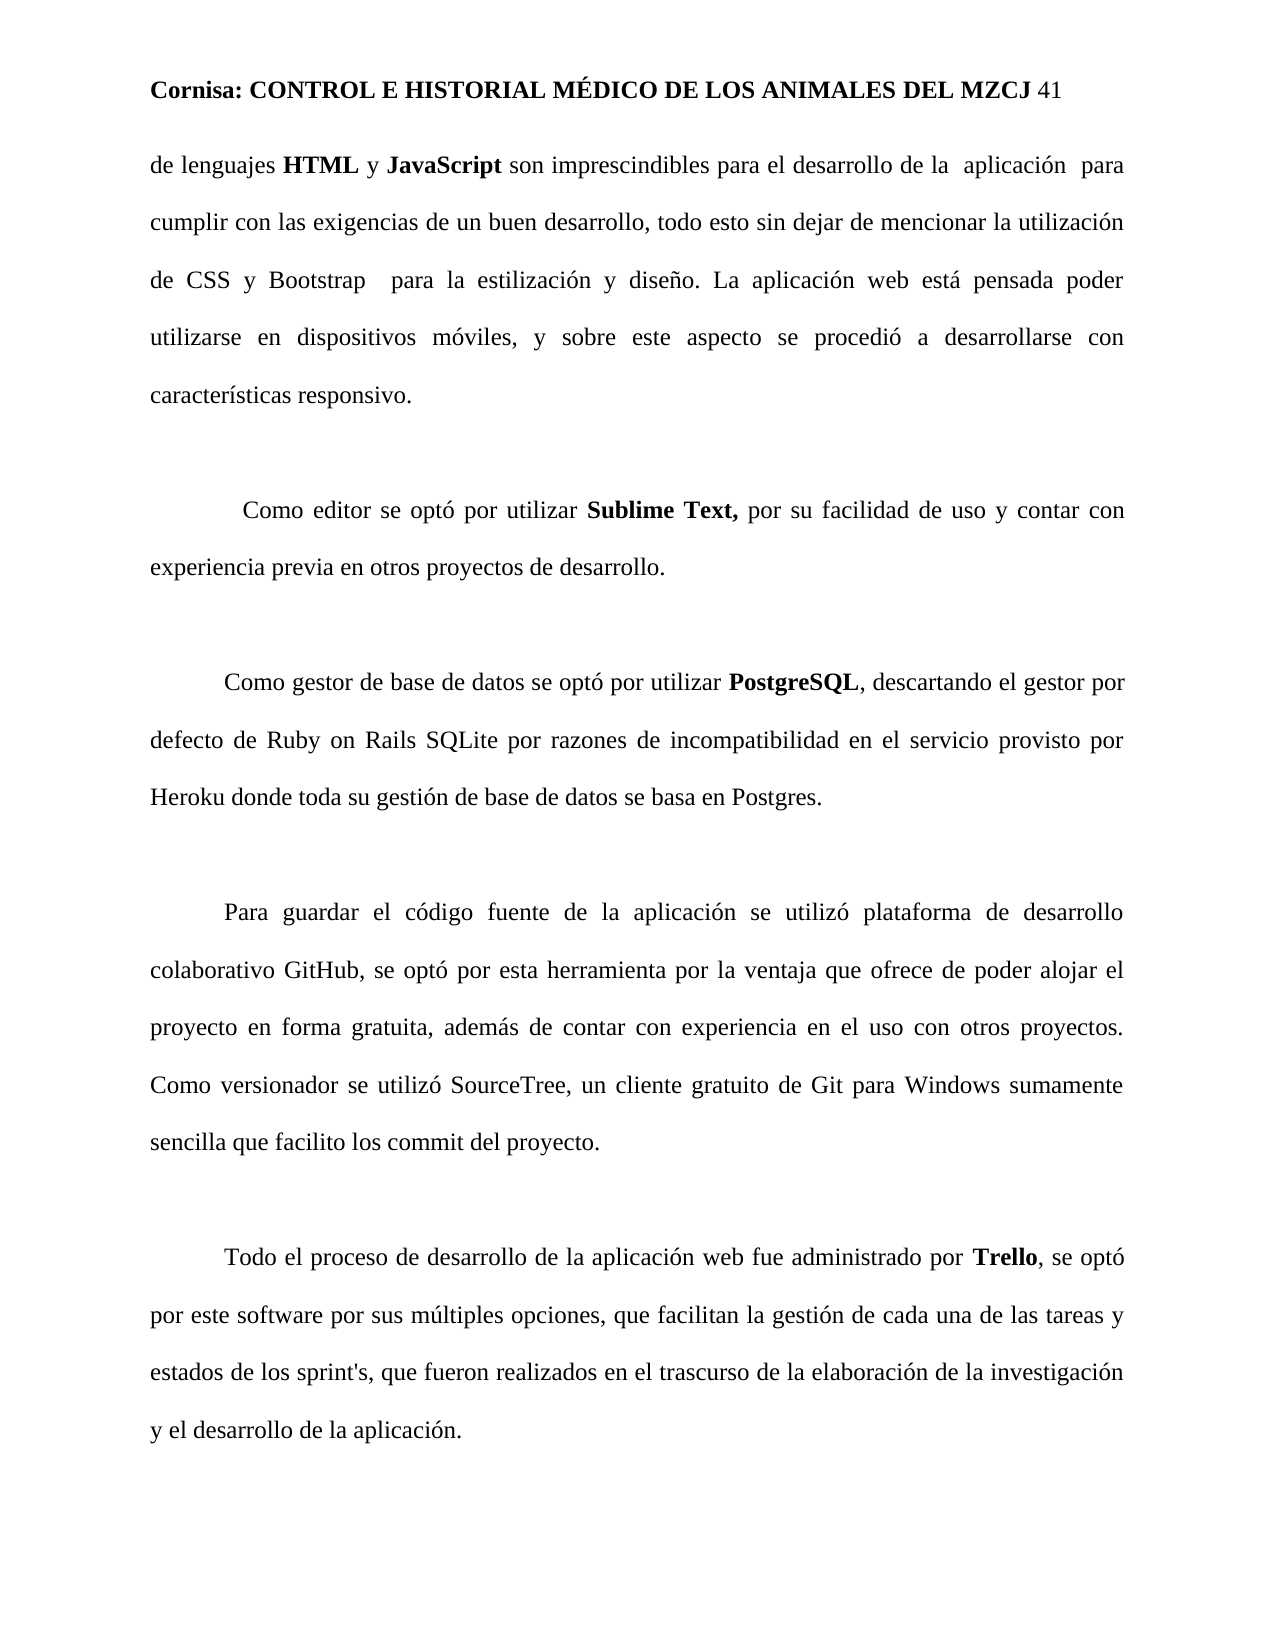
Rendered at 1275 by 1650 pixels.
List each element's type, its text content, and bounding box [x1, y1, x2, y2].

text Para guardar el código fuente de la aplicación se utilizó plataforma de desarrollo colaborativo GitHub, se optó por esta herramienta por la ventaja que ofrece de poder alojar el proyecto en forma gratuita, además de contar con experiencia en el uso con otros proyectos. Como versionador se utilizó SourceTree, un cliente gratuito de Git para Windows sumamente sencilla que facilito los commit del proyecto. [150, 897, 1125, 1156]
text Como editor se optó por utilizar Sublime Text, por su facilidad de uso y contar con experiencia previa en otros proyectos de desarrollo. [150, 495, 1125, 581]
text Todo el proceso de desarrollo de la aplicación web fue administrado por Trello, se optó por este software por sus múltiples opciones, que facilitan la gestión de cada una de las tareas y estados de los sprint's, que fueron realizados en el trascurso de la elaboración de la investigación y el desarrollo de la aplicación. [150, 1242, 1125, 1444]
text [150, 150, 1125, 409]
text Como gestor de base de datos se optó por utilizar PostgreSQL, descartando el gestor por defecto de Ruby on Rails SQLite por razones de incompatibilidad en el servicio provisto por Heroku donde toda su gestión de base de datos se basa en Postgres. [150, 667, 1125, 811]
